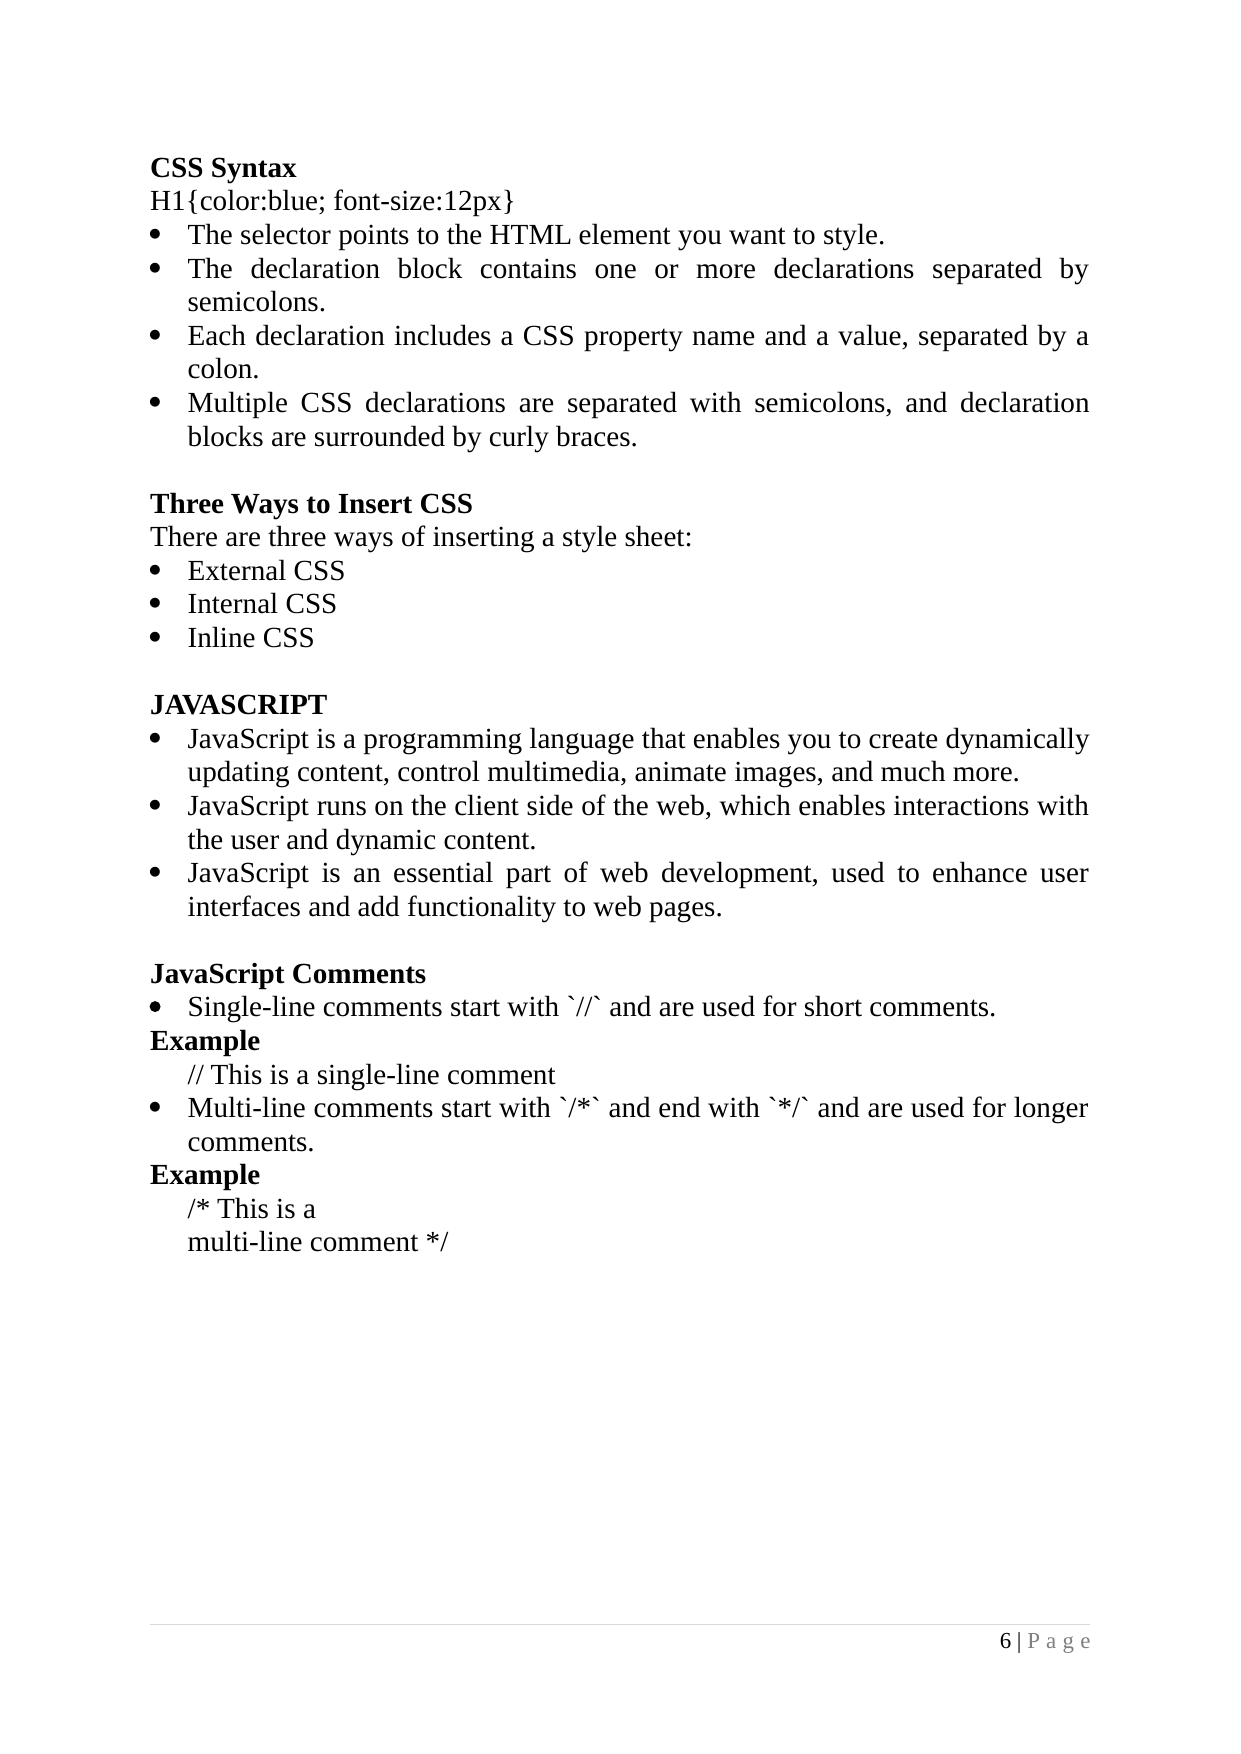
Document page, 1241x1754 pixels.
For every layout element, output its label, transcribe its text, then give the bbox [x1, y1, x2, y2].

list The selector points to the HTML element you want to style. [150, 217, 1090, 251]
list The declaration block contains one or more declarations separated by semicolons. [150, 251, 1090, 318]
text Example [150, 1157, 1090, 1191]
text CSS Syntax [150, 150, 1090, 183]
text JAVASCRIPT [150, 687, 1090, 721]
list Each declaration includes a CSS property name and a value, separated by a colon. [150, 318, 1090, 385]
text Example [150, 1023, 1090, 1057]
list /* This is a [187, 1191, 1090, 1224]
list // This is a single-line comment [187, 1057, 1090, 1090]
list Multiple CSS declarations are separated with semicolons, and declaration blocks are surrounded by curly braces. [150, 385, 1090, 452]
list JavaScript is a programming language that enables you to create dynamically updating content, control multimedia, animate images, and much more. [150, 721, 1090, 788]
list External CSS [150, 553, 1090, 587]
list Internal CSS [150, 587, 1090, 620]
list JavaScript runs on the client side of the web, which enables interactions with the user and dynamic content. [150, 788, 1090, 855]
text Three Ways to Insert CSS [150, 486, 1090, 519]
list Single-line comments start with `//` and are used for short comments. [150, 989, 1090, 1023]
list Inline CSS [150, 620, 1090, 654]
list multi-line comment */ [187, 1224, 1090, 1258]
text H1{color:blue; font-size:12px} [150, 183, 1090, 217]
text There are three ways of inserting a style sheet: [150, 519, 1090, 553]
list Multi-line comments start with `/*` and end with `*/` and are used for longer comments. [150, 1090, 1090, 1157]
list JavaScript is an essential part of web development, used to enhance user interfaces and add functionality to web pages. [150, 855, 1090, 922]
text JavaScript Comments [150, 956, 1090, 989]
